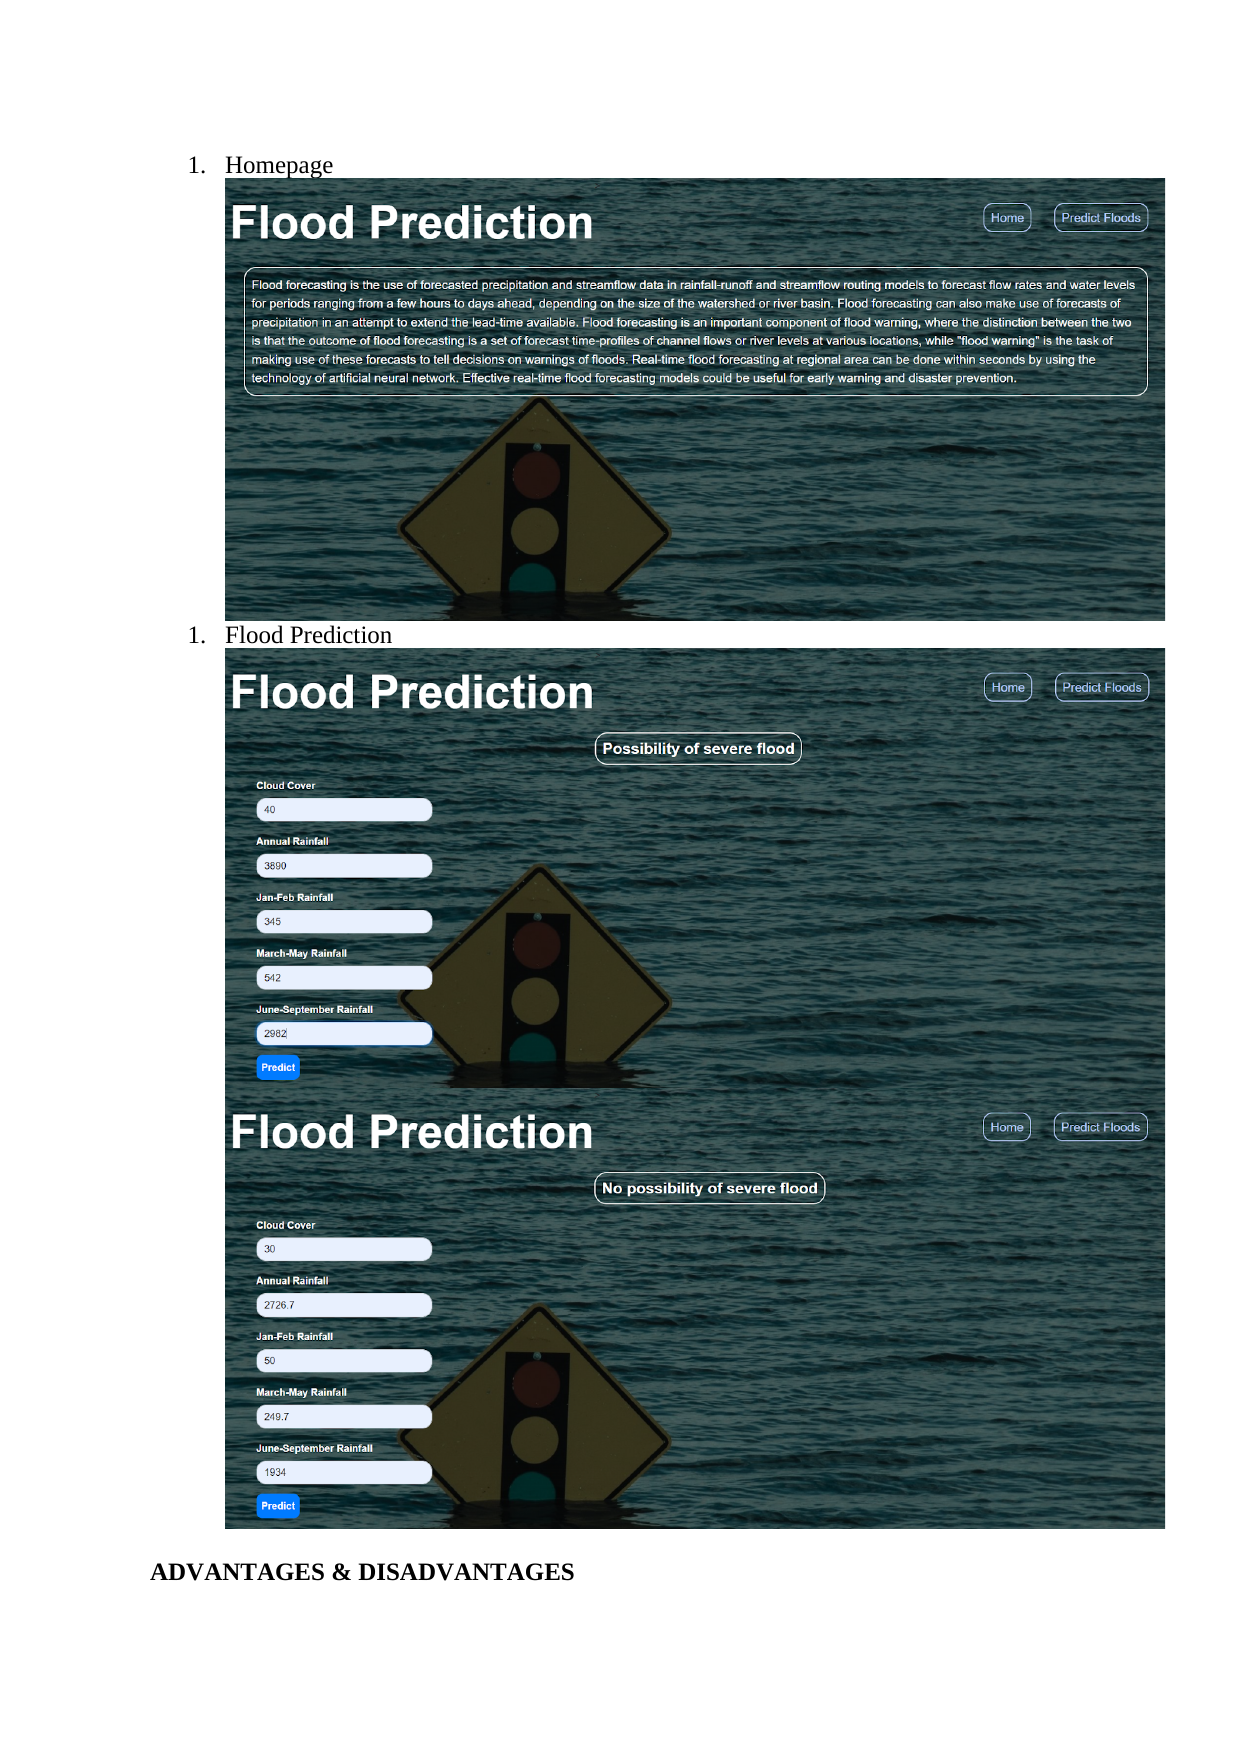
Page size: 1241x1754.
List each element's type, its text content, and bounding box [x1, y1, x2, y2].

list Flood Prediction [187, 620, 1090, 649]
text ADVANTAGES & DISADVANTAGES [150, 1557, 1090, 1586]
list Homepage [187, 150, 1090, 179]
picture [225, 178, 1166, 621]
picture [225, 648, 1166, 1529]
